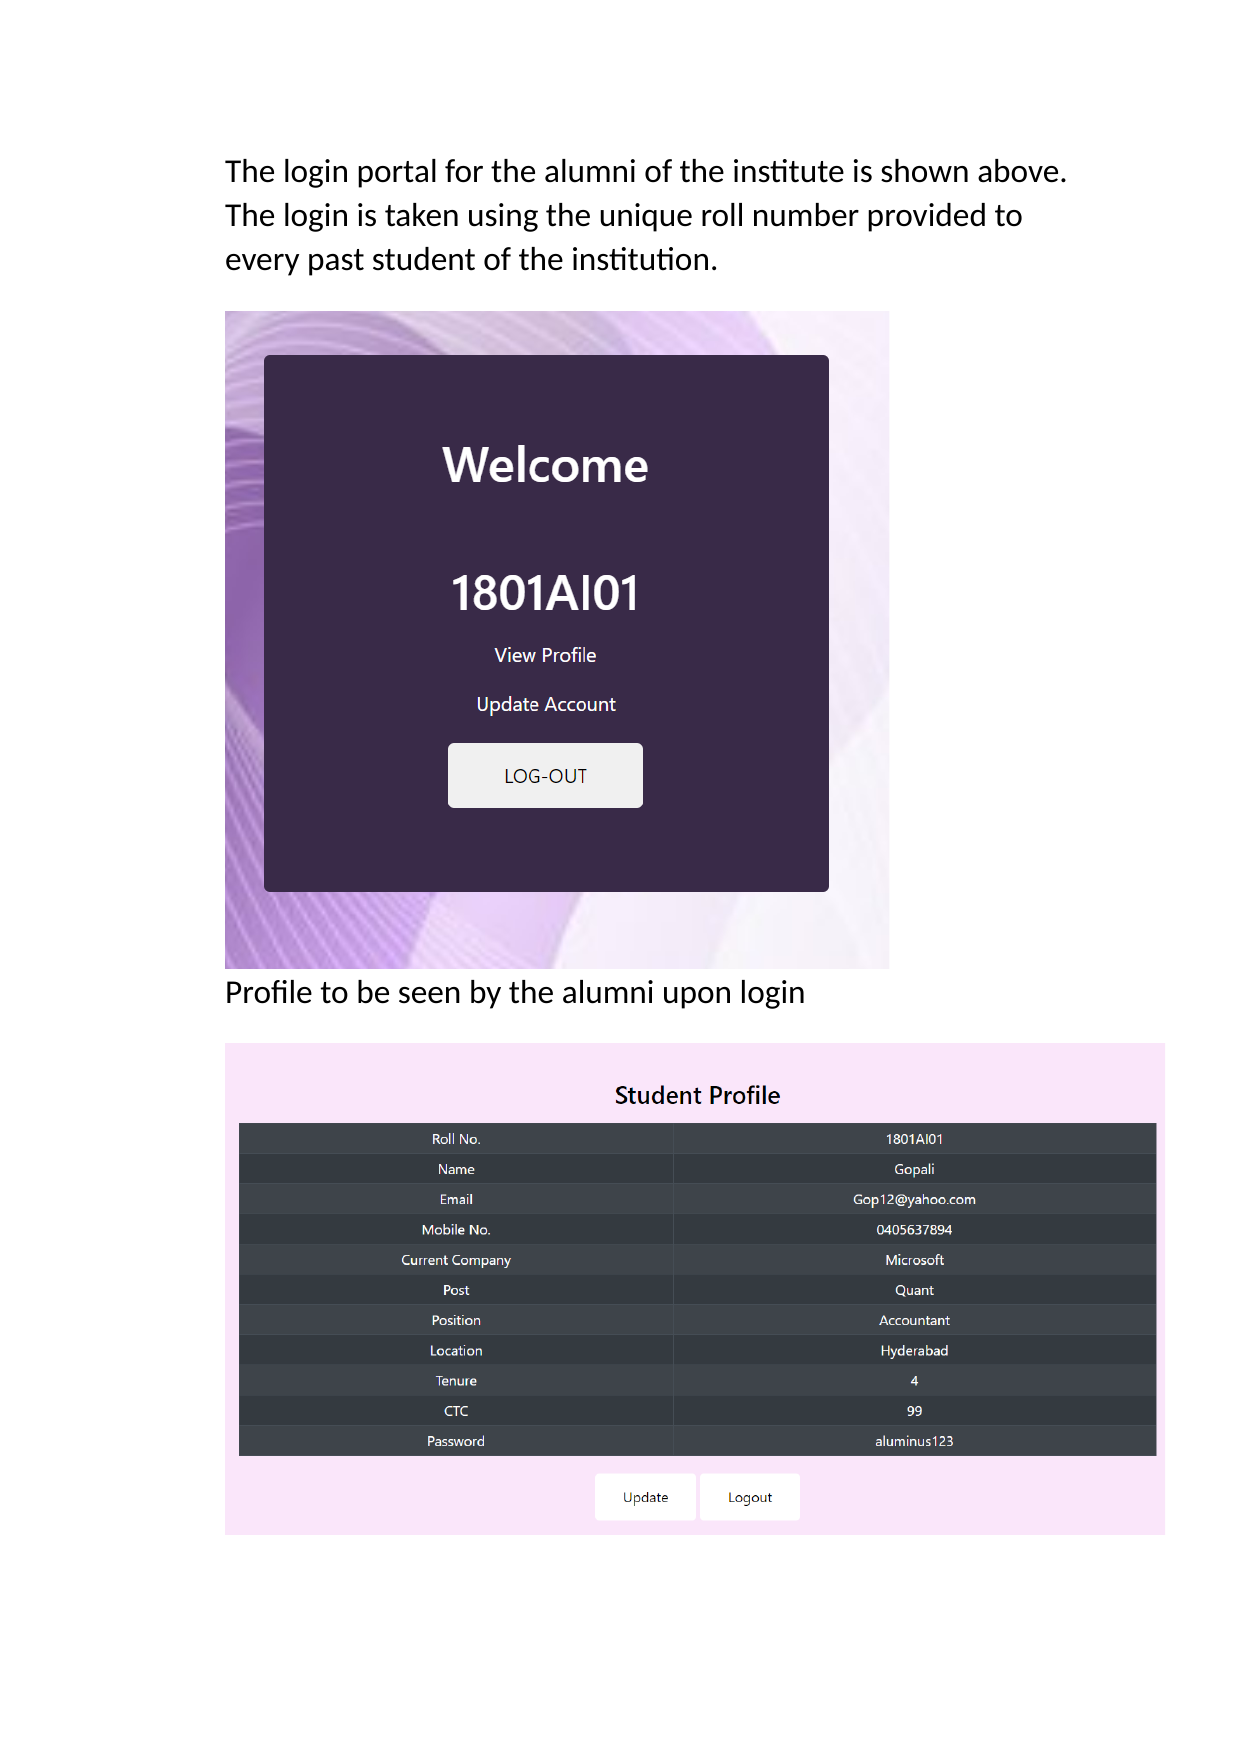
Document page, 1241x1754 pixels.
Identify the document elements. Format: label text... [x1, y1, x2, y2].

picture [225, 1043, 1166, 1535]
list Profile to be seen by the alumni upon login [225, 971, 1090, 1042]
list The login portal for the alumni of the institute is shown above. The login is taken using the unique roll number provided to every past student of the institution. [225, 150, 1090, 309]
picture [225, 311, 890, 969]
